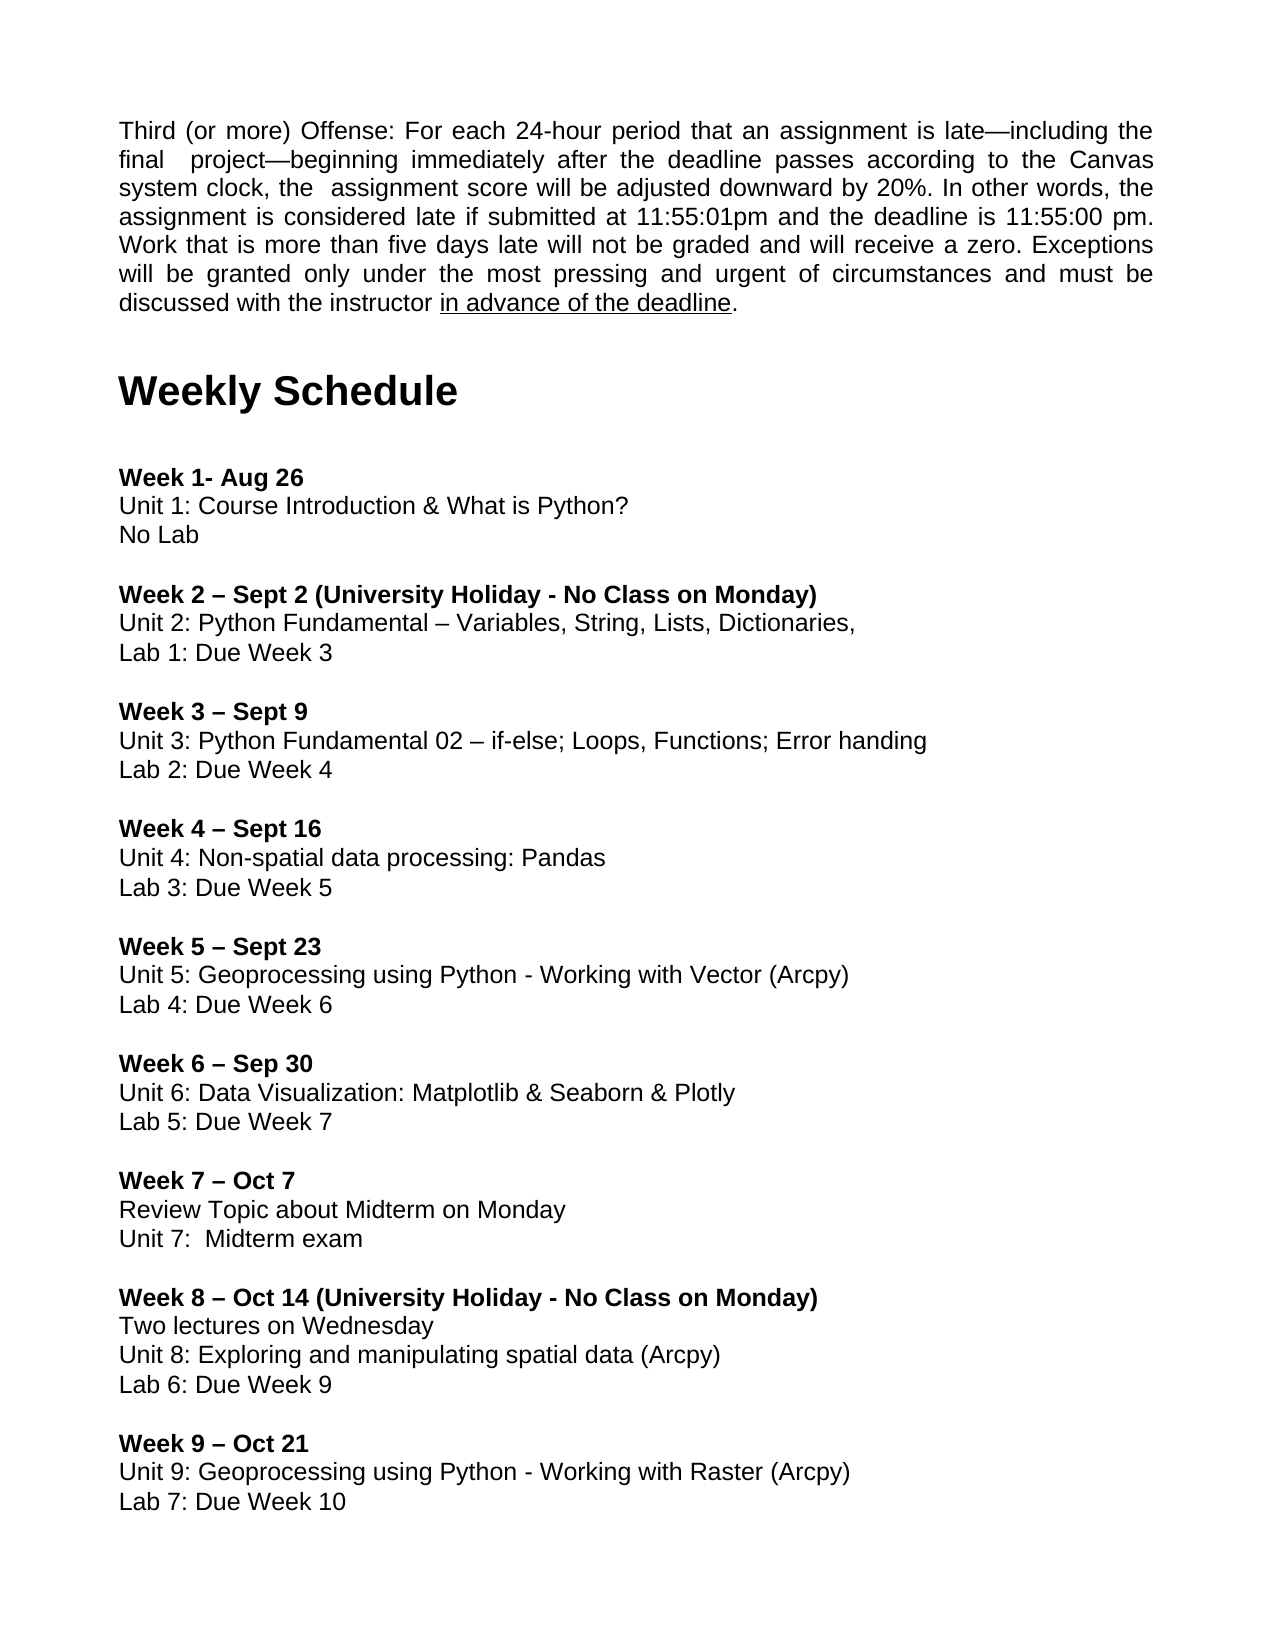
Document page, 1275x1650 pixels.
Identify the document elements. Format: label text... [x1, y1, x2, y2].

text Unit 5: Geoprocessing using Python - Working with Vector (Arcpy) [119, 960, 1157, 989]
text Week 6 – Sep 30 [119, 1049, 1157, 1077]
text Lab 6: Due Week 9 [118, 1369, 1157, 1398]
text Week 5 – Sept 23 [118, 931, 1157, 960]
subtitle Weekly Schedule [118, 366, 1157, 414]
text Lab 4: Due Week 6 [118, 990, 1157, 1018]
text Lab 7: Due Week 10 [118, 1487, 1157, 1516]
text Week 7 – Oct 7 Review Topic about Midterm on Monday [119, 1166, 1157, 1223]
text Unit 6: Data Visualization: Matplotlib & Seaborn & Plotly [119, 1077, 1157, 1106]
text Lab 5: Due Week 7 [118, 1107, 1157, 1136]
text Unit 9: Geoprocessing using Python - Working with Raster (Arcpy) [119, 1457, 1157, 1486]
text Lab 2: Due Week 4 [118, 755, 1157, 784]
text Lab 3: Due Week 5 [118, 872, 1157, 901]
text Week 4 – Sept 16 [119, 814, 1157, 843]
text Unit 3: Python Fundamental 02 – if-else; Loops, Functions; Error handing [119, 726, 1157, 754]
text Week 1- Aug 26 [119, 463, 1157, 491]
text Week 2 – Sept 2 (University Holiday - No Class on Monday) Unit 2: Python Fundamental – Variables, String, Lists, Dictionaries, [119, 580, 1157, 637]
text Unit 7: Midterm exam [119, 1223, 1157, 1252]
text Third (or more) Offense: For each 24-hour period that an assignment is late—including the final project—beginning immediately after the deadline passes according to the Canvas system clock, the assignment score will be adjusted downward by 20%. In other words, the assignment is considered late if submitted at 11:55:01pm and the deadline is 11:55:00 pm. Work that is more than five days late will not be graded and will receive a zero. Exceptions will be granted only under the most pressing and urgent of circumstances and must be discussed with the instructor in advance of the deadline. [118, 117, 1156, 316]
text Week 9 – Oct 21 [119, 1429, 1157, 1457]
text Lab 1: Due Week 3 [118, 638, 1157, 667]
text Unit 4: Non-spatial data processing: Pandas [119, 843, 1157, 872]
text Unit 8: Exploring and manipulating spatial data (Arcpy) [118, 1340, 1157, 1369]
text Week 3 – Sept 9 [119, 697, 1157, 726]
text No Lab [118, 521, 1010, 549]
text Unit 1: Course Introduction & What is Python? [119, 491, 1157, 520]
text Week 8 – Oct 14 (University Holiday - No Class on Monday) Two lectures on Wednesday [119, 1283, 1157, 1340]
